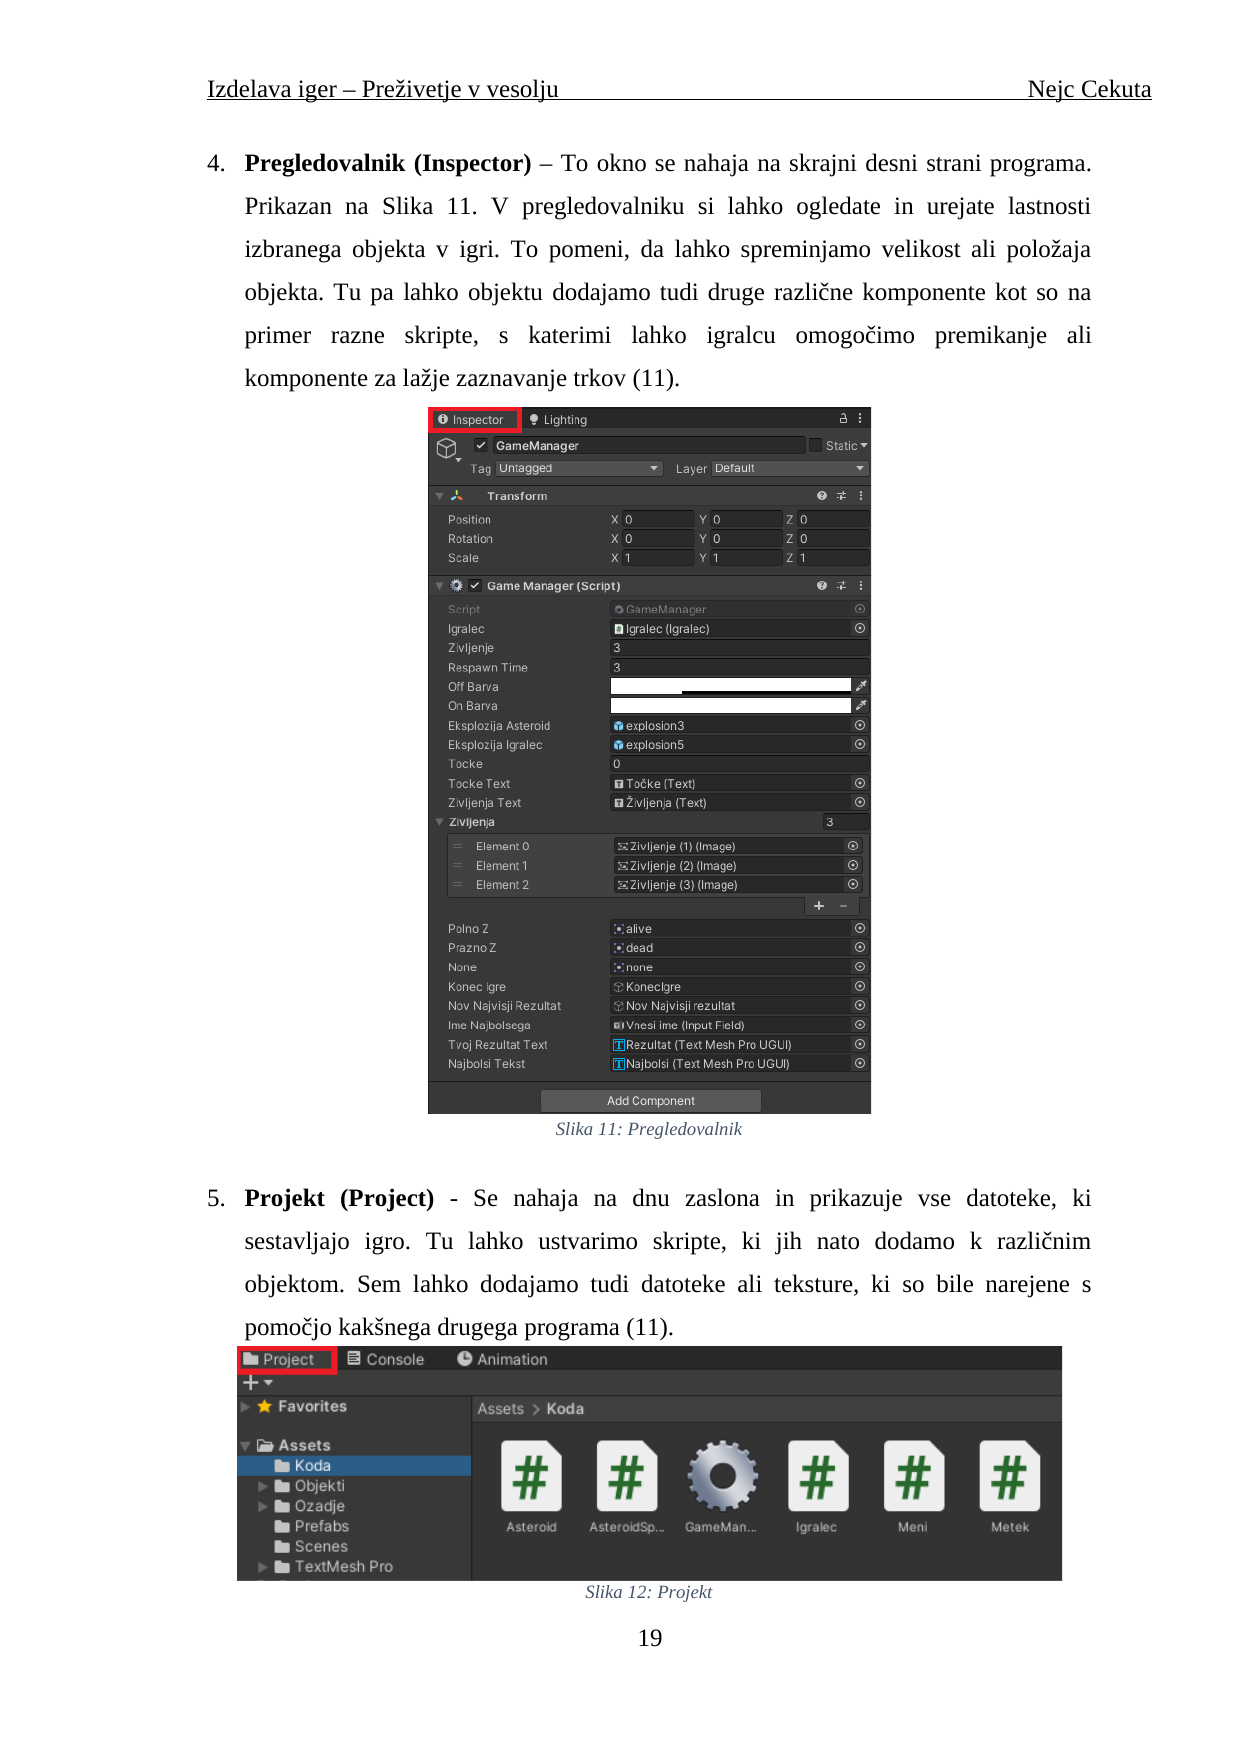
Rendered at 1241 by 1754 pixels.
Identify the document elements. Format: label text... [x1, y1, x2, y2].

picture [428, 407, 872, 1114]
list Pregledovalnik (Inspector) – To okno se nahaja na skrajni desni strani programa. Prikazan na Slika 11. V pregledovalniku si lahko ogledate in urejate lastnosti izbranega objekta v igri. To pomeni, da lahko spreminjamo velikost ali položaja objekta. Tu pa lahko objektu dodajamo tudi druge različne komponente kot so na primer razne skripte, s katerimi lahko igralcu omogočimo premikanje ali komponente za lažje zaznavanje trkov . [207, 148, 1092, 392]
list Projekt (Project) - Se nahaja na dnu zaslona in prikazuje vse datoteke, ki sestavljajo igro. Tu lahko ustvarimo skripte, ki jih nato dodamo k različnim objektom. Sem lahko dodajamo tudi datoteke ali teksture, ki so bile narejene s pomočjo kakšnega drugega programa . [207, 1183, 1092, 1341]
picture [237, 1346, 1063, 1580]
